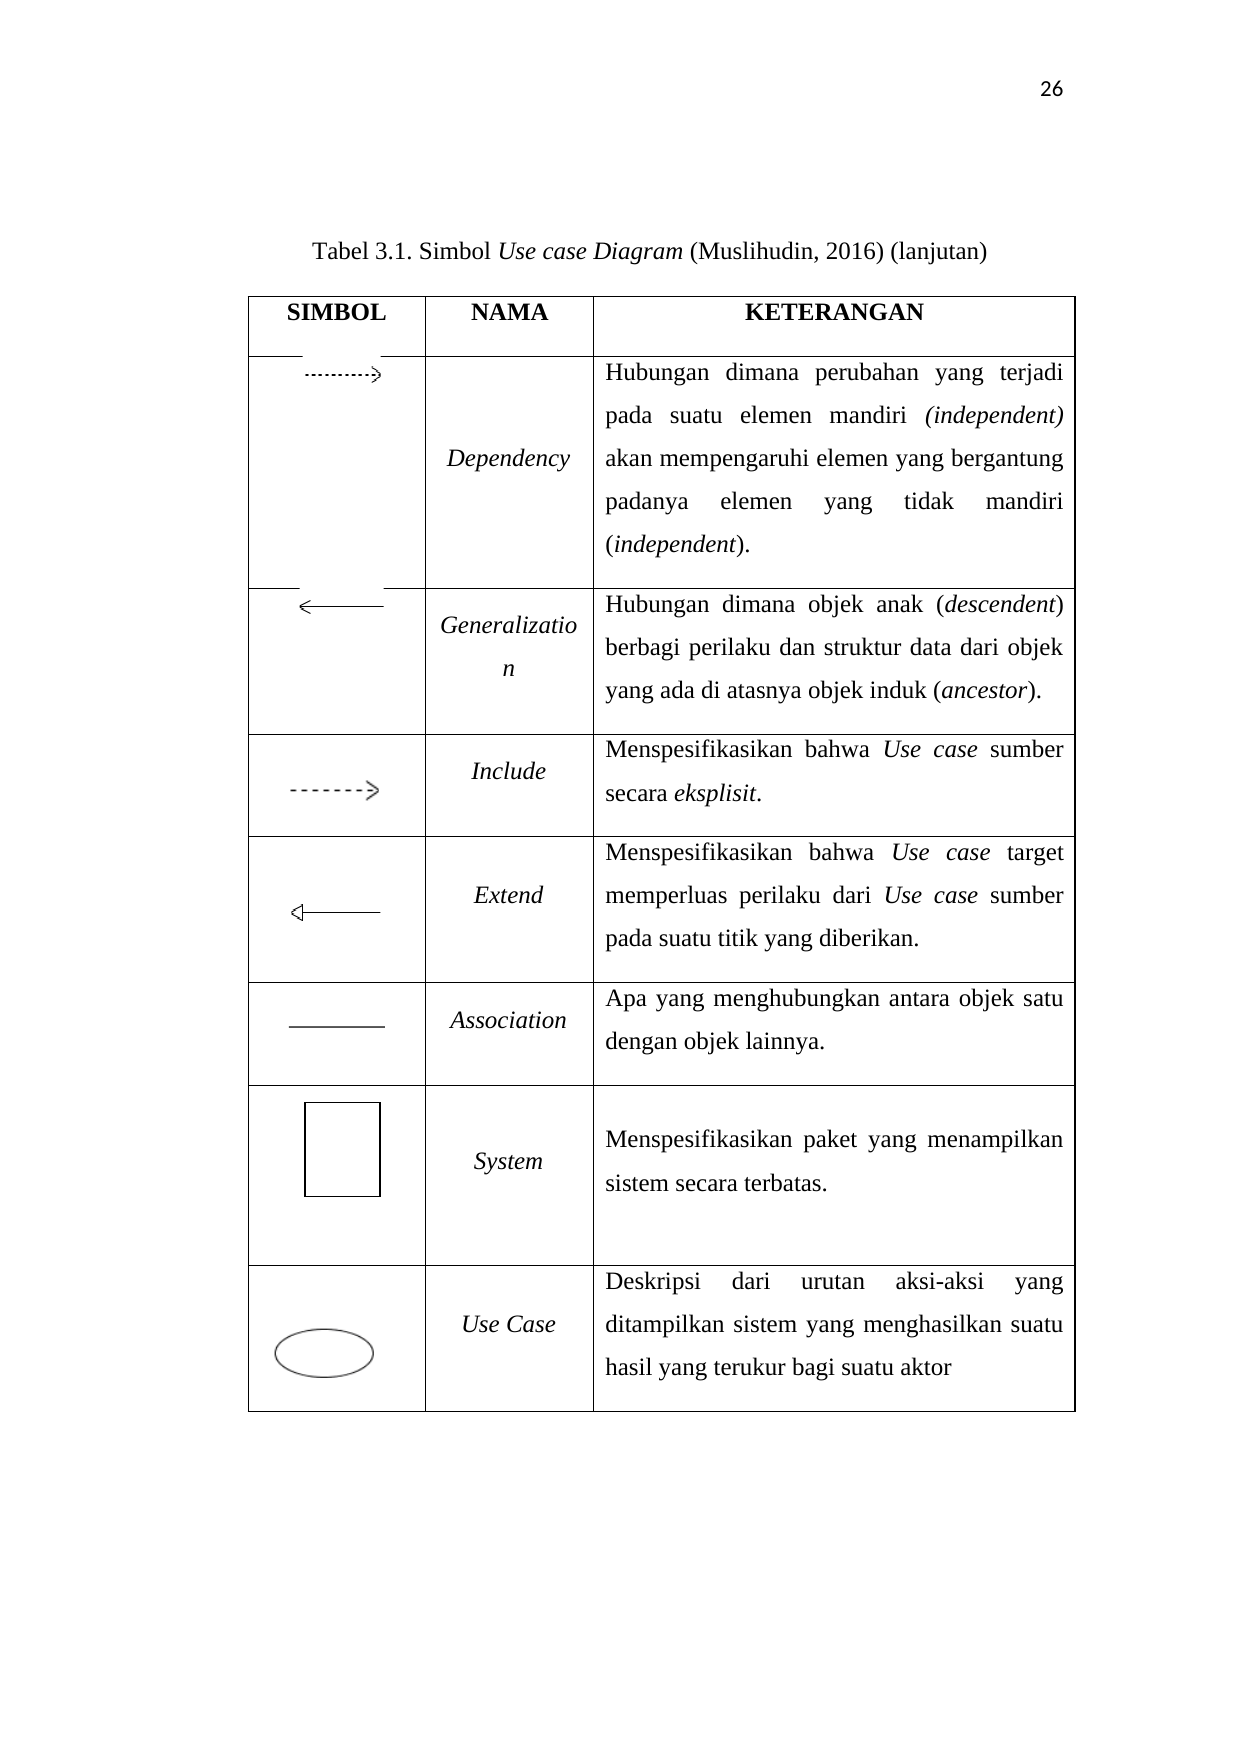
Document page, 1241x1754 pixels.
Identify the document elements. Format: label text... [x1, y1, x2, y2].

picture [289, 771, 379, 816]
picture [265, 1324, 380, 1384]
table_cell Generalization [426, 589, 593, 733]
table_cell [249, 837, 425, 982]
table_cell [249, 1086, 425, 1265]
table_cell Menspesifikasikan paket yang menampilkan sistem secara terbatas. [594, 1086, 1074, 1265]
table_cell Association [426, 983, 593, 1085]
table_cell [249, 589, 425, 733]
table_cell [249, 735, 425, 836]
table_header SIMBOL [249, 297, 425, 356]
table_cell System [426, 1086, 593, 1265]
table_cell Include [426, 735, 593, 836]
picture [291, 890, 381, 940]
table_header NAMA [426, 297, 593, 356]
table_cell [249, 983, 425, 1085]
table_cell Apa yang menghubungkan antara objek satu dengan objek lainnya. [594, 983, 1074, 1085]
picture [288, 1006, 385, 1050]
table_cell Menspesifikasikan bahwa Use case sumber secara eksplisit. [594, 735, 1074, 836]
table_cell [249, 357, 425, 588]
table_cell Deskripsi dari urutan aksi-aksi yang ditampilkan sistem yang menghasilkan suatu hasil yang terukur bagi suatu aktor [594, 1266, 1074, 1411]
text Tabel 3.1. Simbol Use case Diagram (Muslihudin, 2016) (lanjutan) [236, 236, 1063, 265]
table_cell Use Case [426, 1266, 593, 1411]
table_cell Extend [426, 837, 593, 982]
table_header KETERANGAN [594, 297, 1074, 356]
table_cell Hubungan dimana perubahan yang terjadi pada suatu elemen mandiri (independent) akan mempengaruhi elemen yang bergantung padanya elemen yang tidak mandiri (independent). [594, 357, 1074, 588]
picture [299, 587, 384, 632]
table_cell Dependency [426, 357, 593, 588]
table_cell Hubungan dimana objek anak (descendent) berbagi perilaku dan struktur data dari objek yang ada di atasnya objek induk (ancestor). [594, 589, 1074, 733]
picture [302, 355, 381, 397]
table_cell [249, 1266, 425, 1411]
table_cell Menspesifikasikan bahwa Use case target memperluas perilaku dari Use case sumber pada suatu titik yang diberikan. [594, 837, 1074, 982]
